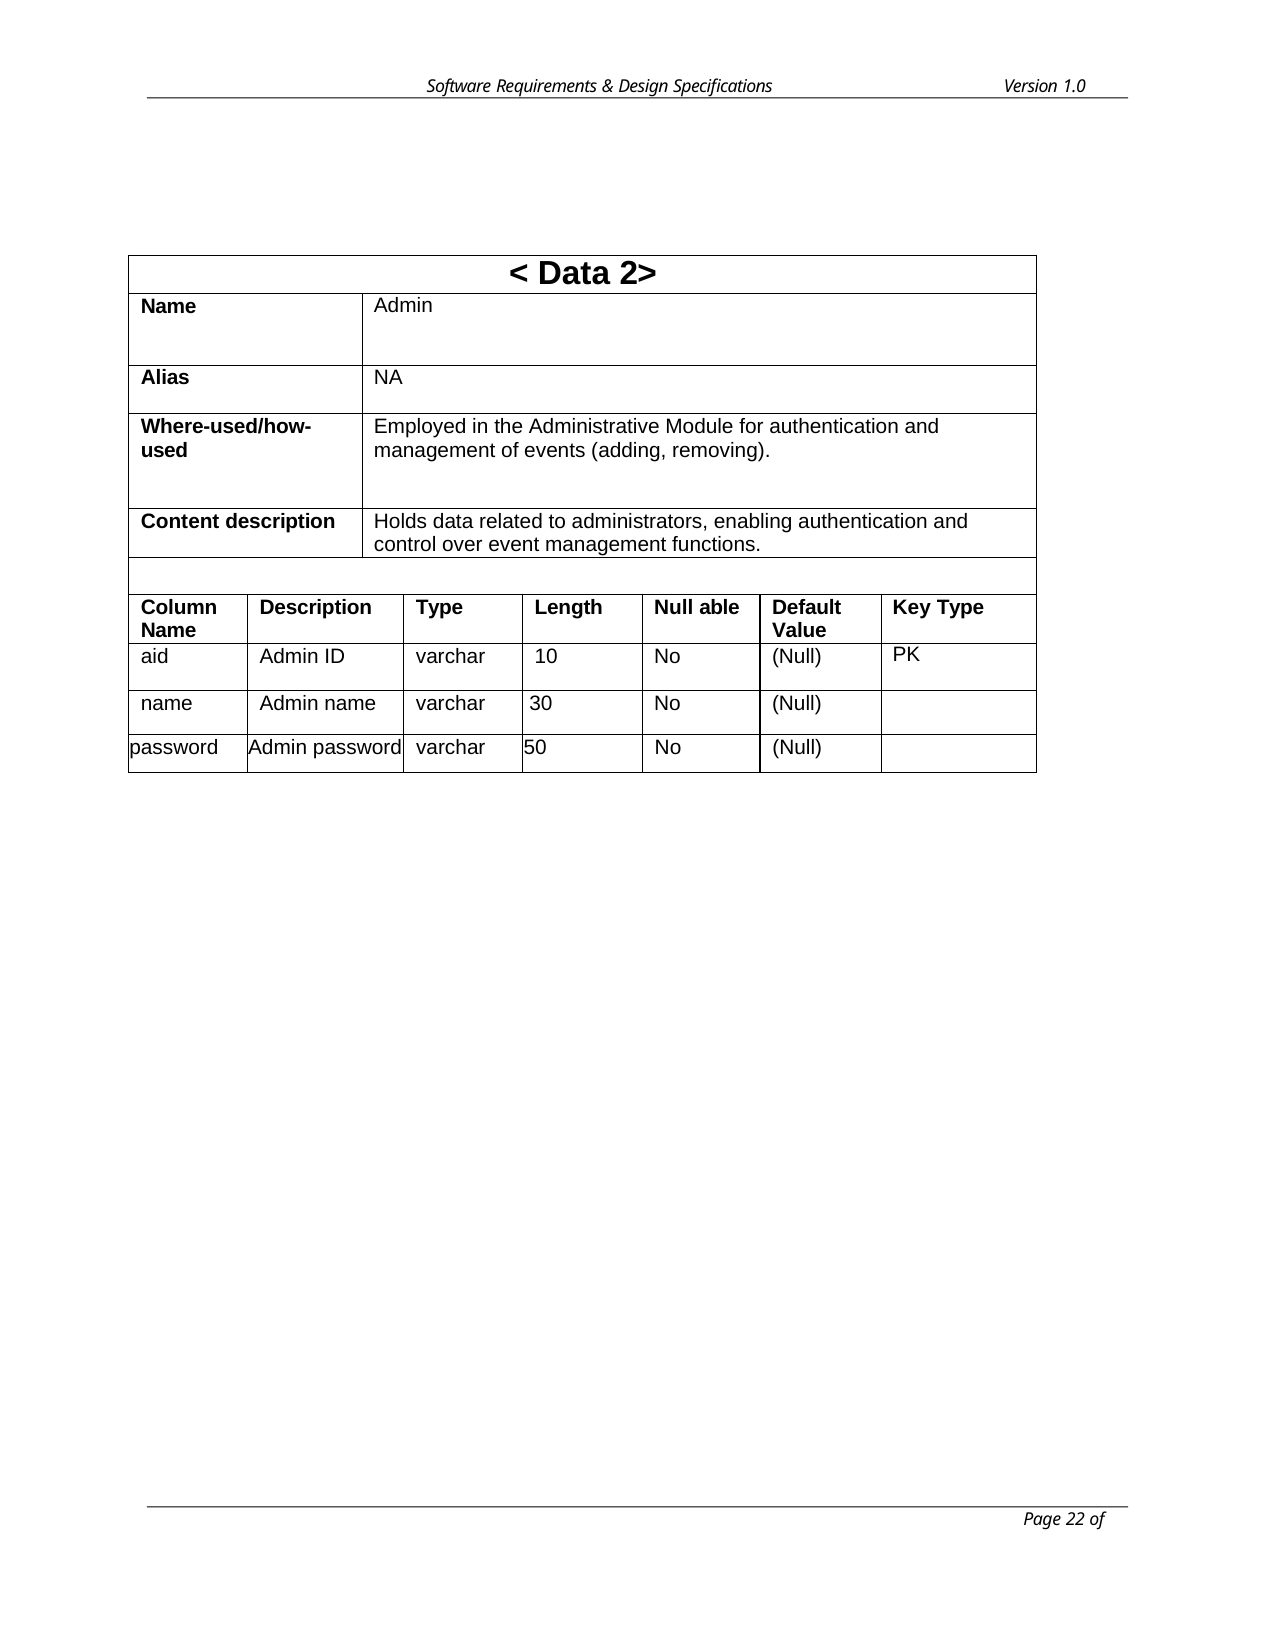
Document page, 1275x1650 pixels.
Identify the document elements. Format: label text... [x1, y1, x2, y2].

table_cell [882, 691, 1036, 734]
table_cell Default Value [761, 595, 881, 643]
table_cell Null able [643, 595, 759, 643]
table_cell Admin password [248, 735, 403, 772]
table_cell varchar [404, 691, 522, 734]
table_cell password [129, 735, 247, 772]
table_cell Length [523, 595, 642, 643]
table_cell Alias [129, 366, 362, 413]
table_cell Name [129, 294, 362, 365]
table_cell Admin [363, 294, 1036, 365]
table_header < Data 2> [129, 256, 1036, 293]
table_cell Admin name [248, 691, 403, 734]
table_cell (Null) [761, 691, 881, 734]
table_cell 10 [523, 644, 642, 690]
table_cell PK [882, 644, 1036, 690]
table_cell No [643, 691, 759, 734]
table_cell Holds data related to administrators, enabling authentication and control over event management functions. [363, 509, 1036, 557]
table_cell name [129, 691, 247, 734]
table_cell Admin ID [248, 644, 403, 690]
table_cell varchar [404, 644, 522, 690]
table_cell [129, 558, 1036, 594]
table_cell Employed in the Administrative Module for authentication and management of events (adding, removing). [363, 414, 1036, 508]
table_cell Where-used/how- used [129, 414, 362, 508]
table_cell Description [248, 595, 403, 643]
table_cell Content description [129, 509, 362, 557]
table_cell 30 [523, 691, 642, 734]
table_cell No [643, 735, 759, 772]
table_cell Column Name [129, 595, 247, 643]
table_cell (Null) [761, 735, 881, 772]
table_cell 50 [523, 735, 642, 772]
table_cell Key Type [882, 595, 1036, 643]
table_cell Type [404, 595, 522, 643]
table_cell No [643, 644, 759, 690]
table_cell (Null) [761, 644, 881, 690]
table_cell NA [363, 366, 1036, 413]
table_cell [882, 735, 1036, 772]
table_cell varchar [404, 735, 522, 772]
table_cell aid [129, 644, 247, 690]
